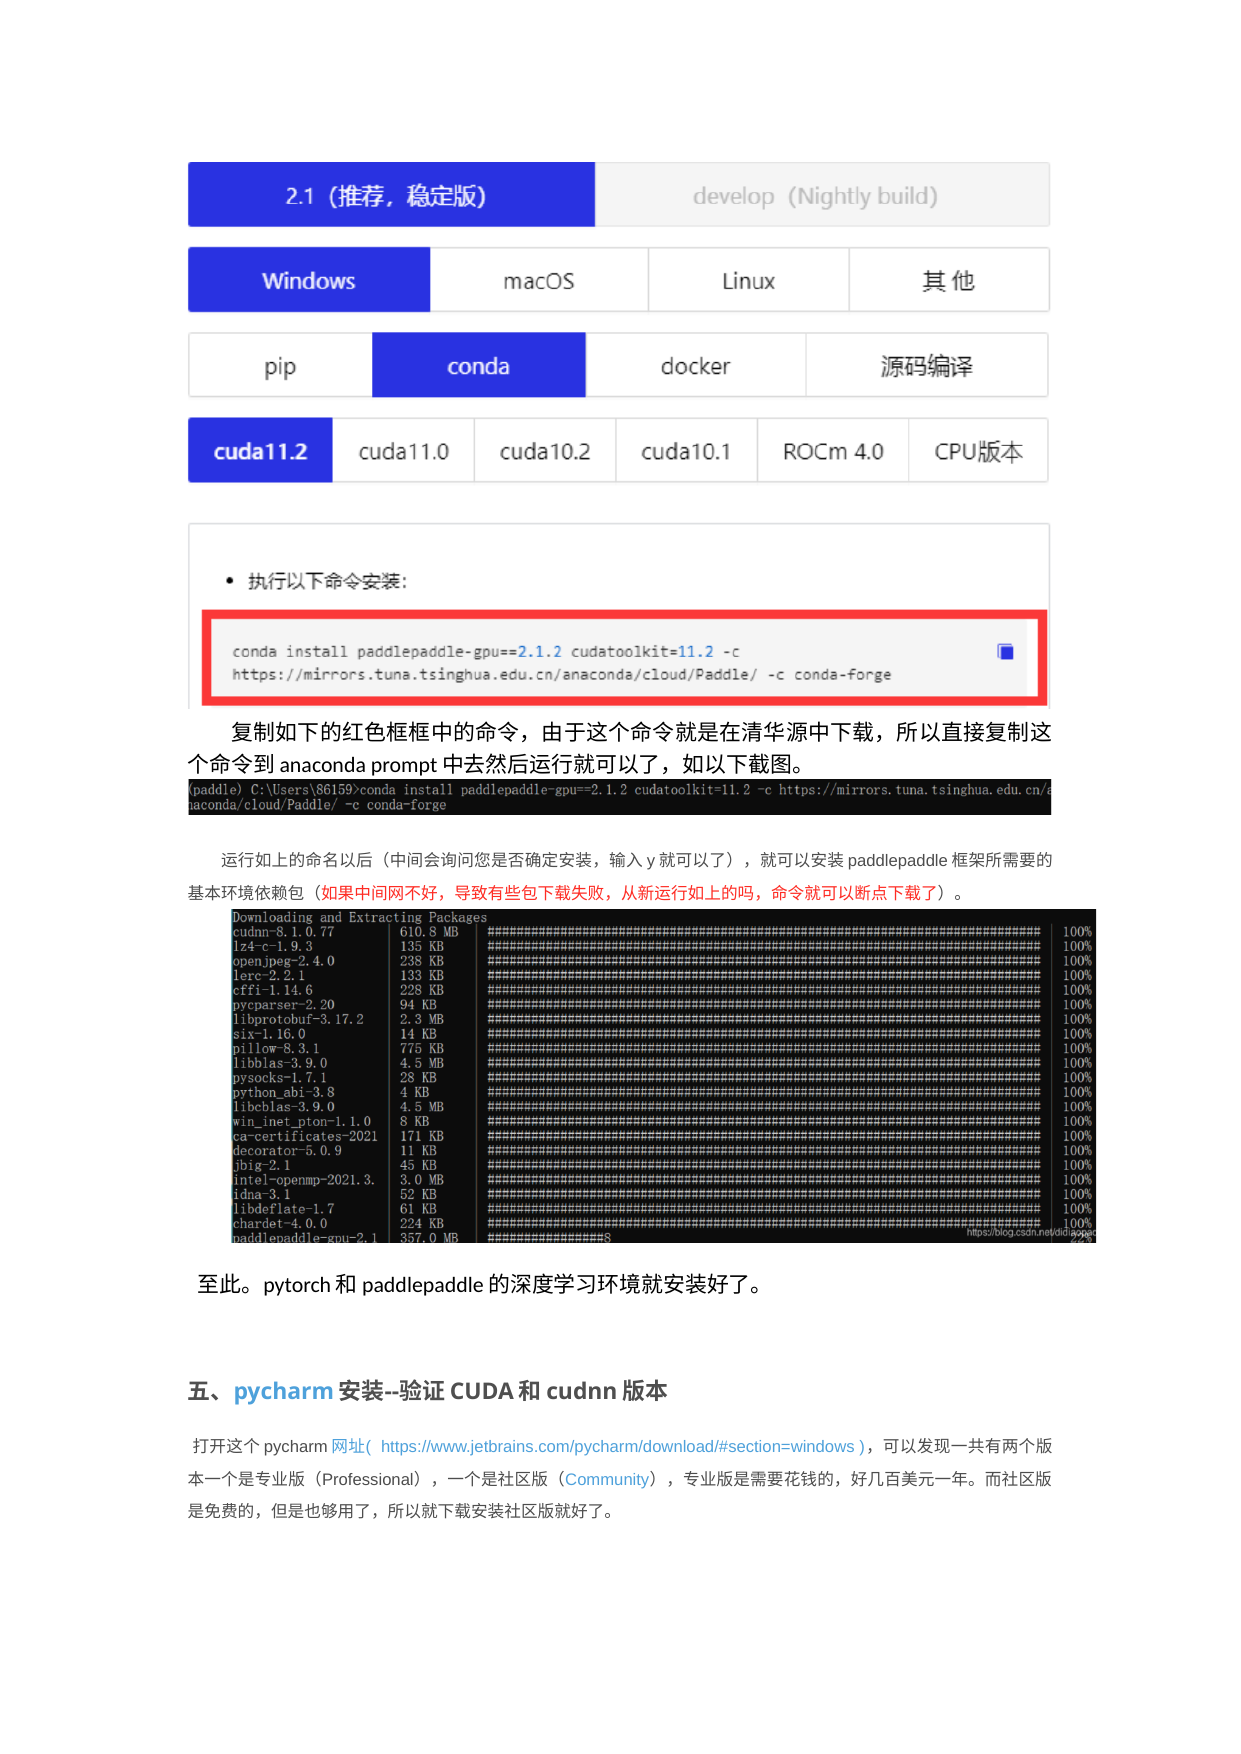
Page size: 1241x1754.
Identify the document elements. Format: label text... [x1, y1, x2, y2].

text 复制如下的红色框框中的命令，由于这个命令就是在清华源中下载，所以直接复制这个命令到anaconda prompt中去然后运行就可以了，如以下截图。 [187, 714, 1053, 779]
text 运行如上的命名以后（中间会询问您是否确定安装，输入y就可以了），就可以安装paddlepaddle框架所需要的基本环境依赖包（如果中间网不好，导致有些包下载失败，从新运行如上的吗，命令就可以断点下载了）。 [187, 844, 1053, 909]
picture [231, 909, 1097, 1243]
picture [187, 162, 1053, 709]
text 打开这个pycharm网址( https://www.jetbrains.com/pycharm/download/#section=windows )，可以发现一共有两个版本一个是专业版（Professional），一个是社区版（Community），专业版是需要花钱的，好几百美元一年。而社区版是免费的，但是也够用了，所以就下载安装社区版就好了。 [187, 1430, 1053, 1528]
picture [187, 779, 1052, 815]
text 至此。pytorch和paddlepaddle的深度学习环境就安装好了。 [187, 1267, 1053, 1299]
subtitle 五、pycharm安装--验证CUDA和cudnn版本 [187, 1357, 1053, 1422]
